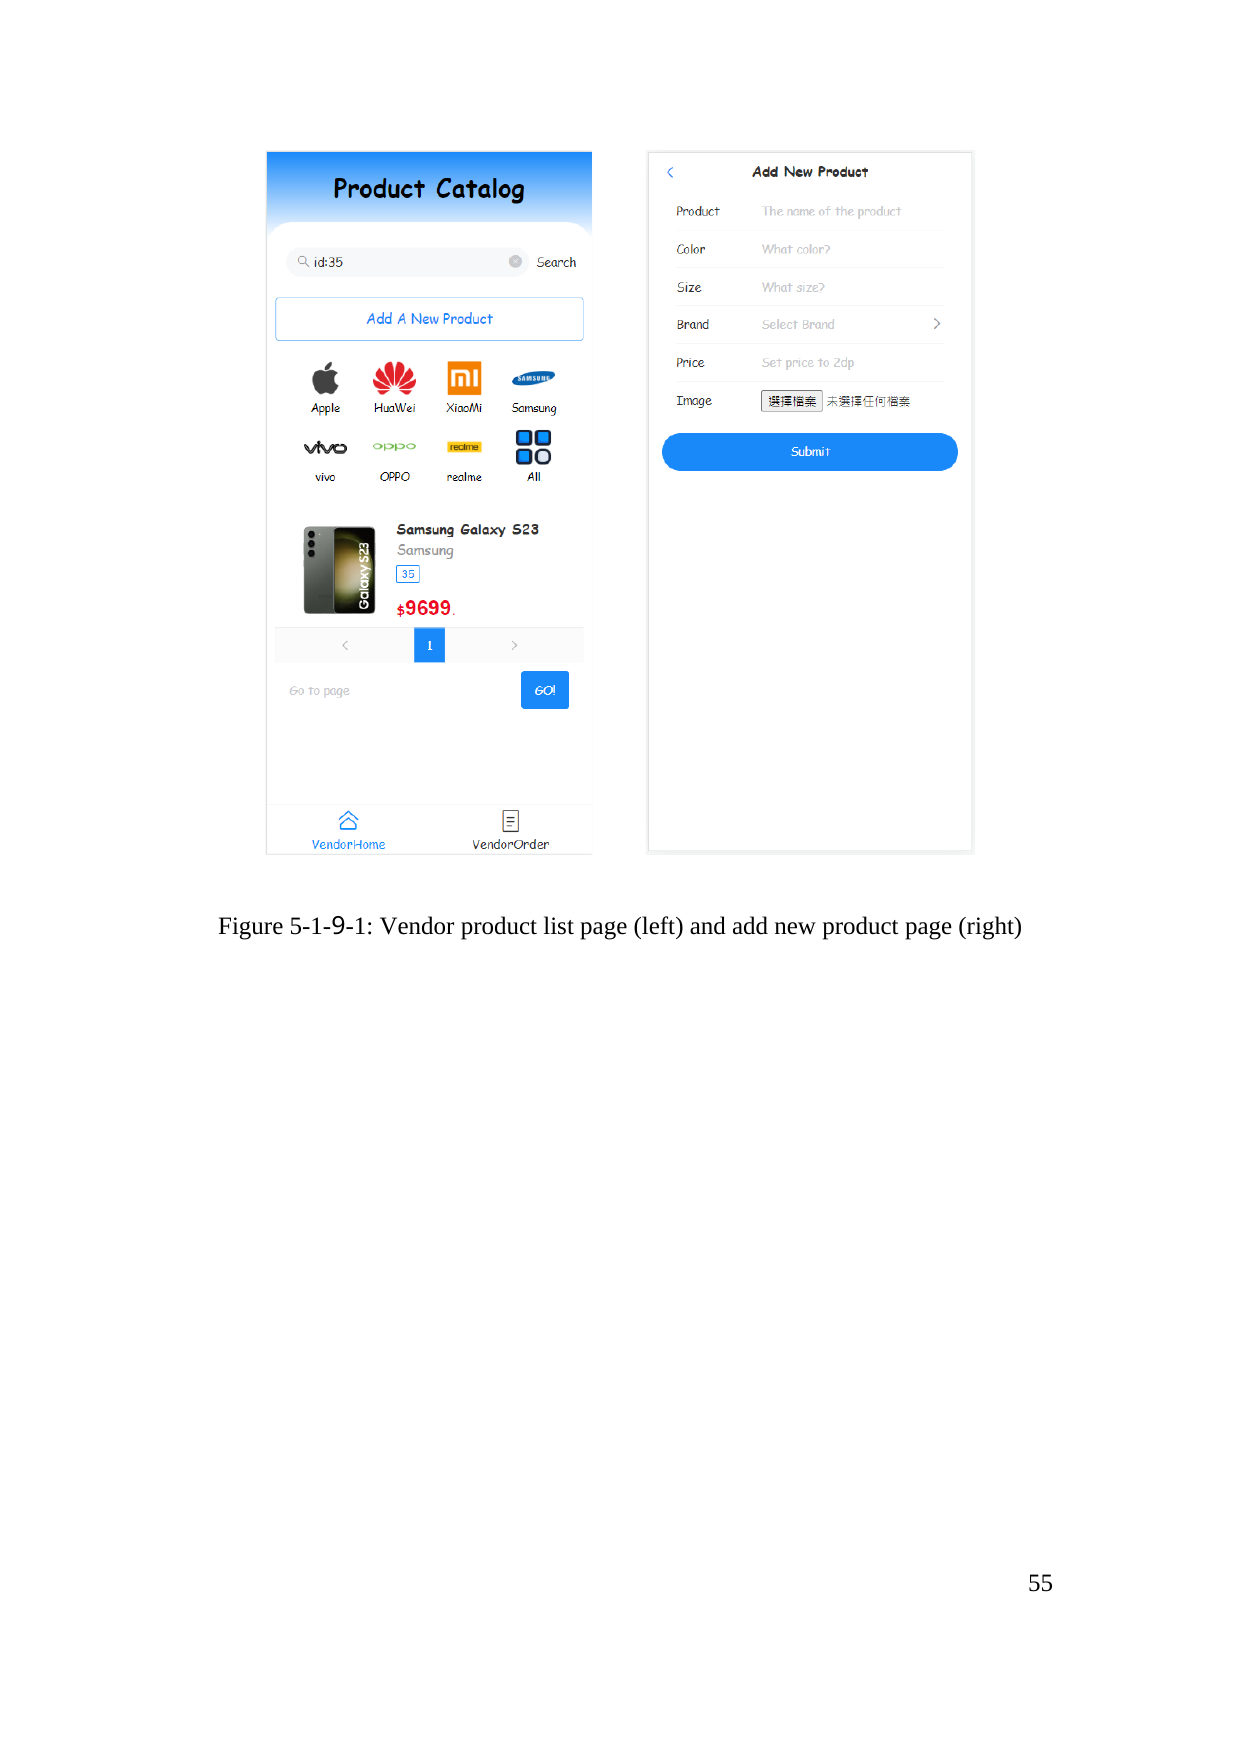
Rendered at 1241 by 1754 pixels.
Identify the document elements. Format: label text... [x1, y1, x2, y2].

picture [645, 150, 976, 855]
picture [265, 150, 593, 855]
text Figure 5-1-9-1: Vendor product list page (left) and add new product page (right) [187, 908, 1053, 942]
